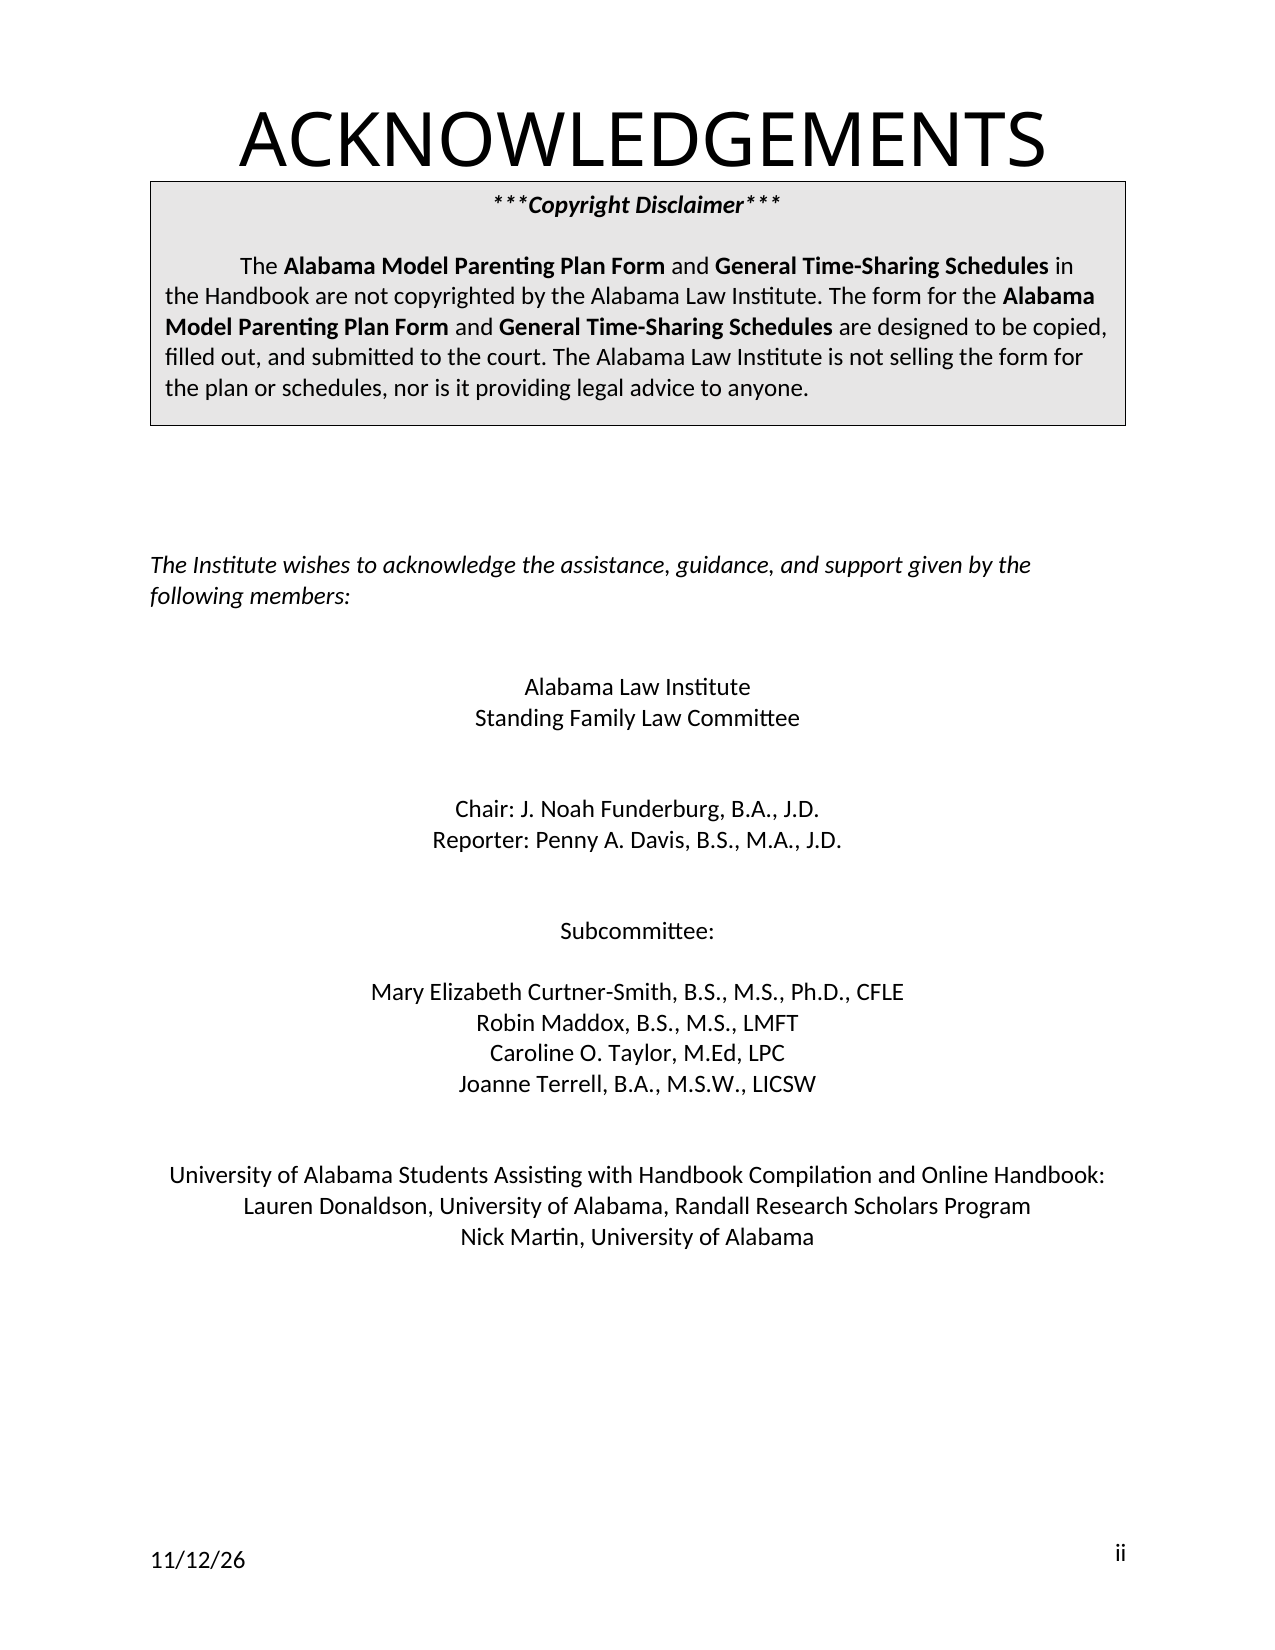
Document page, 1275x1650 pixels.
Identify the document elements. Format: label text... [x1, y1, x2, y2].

text Subcommittee: [150, 916, 1125, 946]
text Lauren Donaldson, University of Alabama, Randall Research Scholars Program [150, 1190, 1125, 1221]
text University of Alabama Students Assisting with Handbook Compilation and Online Handbook: [150, 1160, 1125, 1190]
text Chair: J. Noah Funderburg, B.A., J.D. [150, 793, 1125, 824]
text Nick Martin, University of Alabama [150, 1221, 1125, 1251]
text The Institute wishes to acknowledge the assistance, guidance, and support given by the following members: [150, 549, 1125, 610]
text Joanne Terrell, B.A., M.S.W., LICSW [150, 1068, 1125, 1099]
text Reporter: Penny A. Davis, B.S., M.A., J.D. [150, 824, 1125, 854]
text Standing Family Law Committee [150, 702, 1125, 732]
text Robin Maddox, B.S., M.S., LMFT [150, 1007, 1125, 1038]
text Caroline O. Taylor, M.Ed, LPC [150, 1038, 1125, 1068]
text Mary Elizabeth Curtner-Smith, B.S., M.S., Ph.D., CFLE [150, 977, 1125, 1007]
text Alabama Law Institute [150, 671, 1125, 702]
